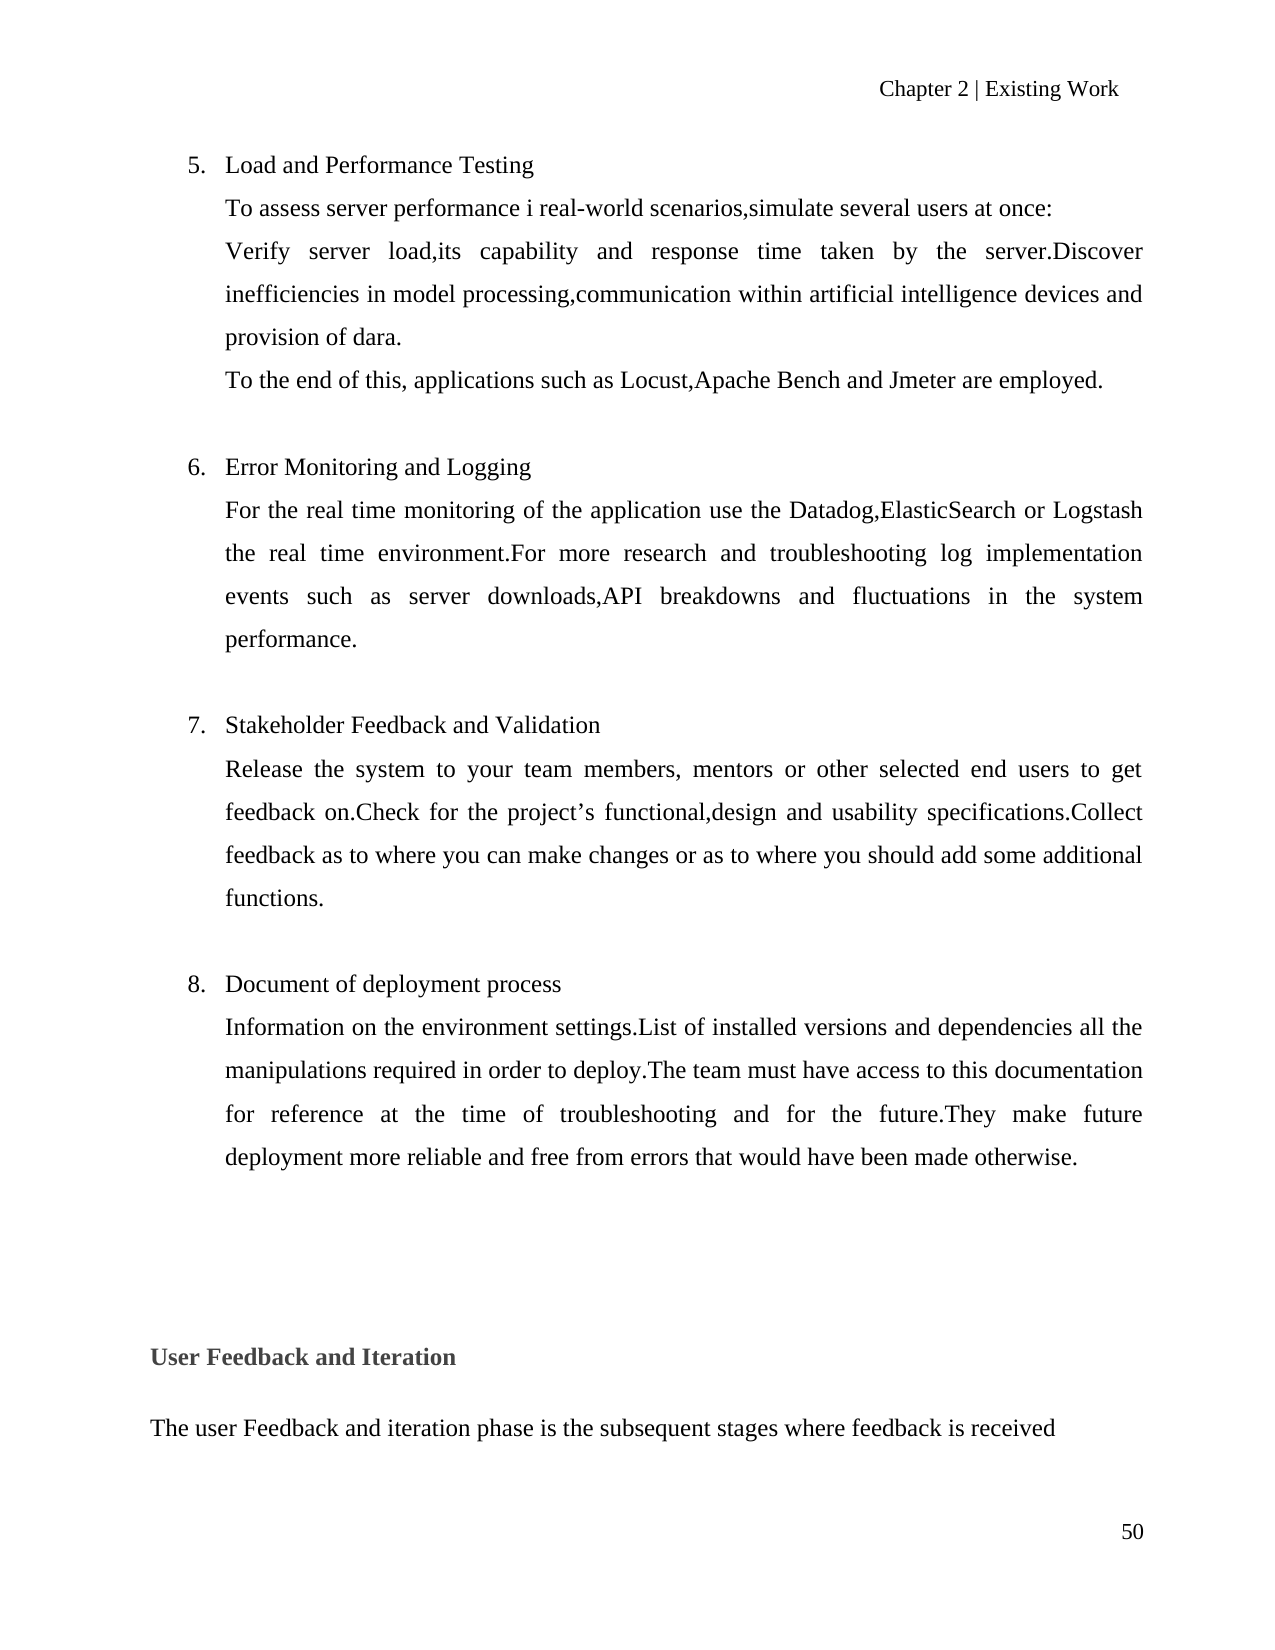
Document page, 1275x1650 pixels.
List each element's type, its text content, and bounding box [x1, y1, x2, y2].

list Document of deployment process [187, 969, 1144, 998]
text To the end of this, applications such as Locust,Apache Bench and Jmeter are employed. [225, 366, 1144, 394]
text For the real time monitoring of the application use the Datadog,ElasticSearch or Logstash the real time environment.For more research and troubleshooting log implementation events such as server downloads,API breakdowns and fluctuations in the system performance. [225, 495, 1144, 653]
text The user Feedback and iteration phase is the subsequent stages where feedback is received [150, 1413, 1144, 1442]
text Release the system to your team members, mentors or other selected end users to get feedback on.Check for the project’s functional,design and usability specifications.Collect feedback as to where you can make changes or as to where you should add some additional functions. [225, 754, 1144, 912]
text To assess server performance i real-world scenarios,simulate several users at once: [225, 193, 1144, 222]
list Load and Performance Testing [187, 150, 1144, 179]
subtitle User Feedback and Iteration [150, 1342, 1144, 1371]
list Error Monitoring and Logging [187, 452, 1144, 481]
list Stakeholder Feedback and Validation [187, 711, 1144, 739]
text Verify server load,its capability and response time taken by the server.Discover inefficiencies in model processing,communication within artificial intelligence devices and provision of dara. [225, 236, 1144, 351]
text Information on the environment settings.List of installed versions and dependencies all the manipulations required in order to deploy.The team must have access to this documentation for reference at the time of troubleshooting and for the future.They make future deployment more reliable and free from errors that would have been made otherwise. [225, 1012, 1144, 1171]
